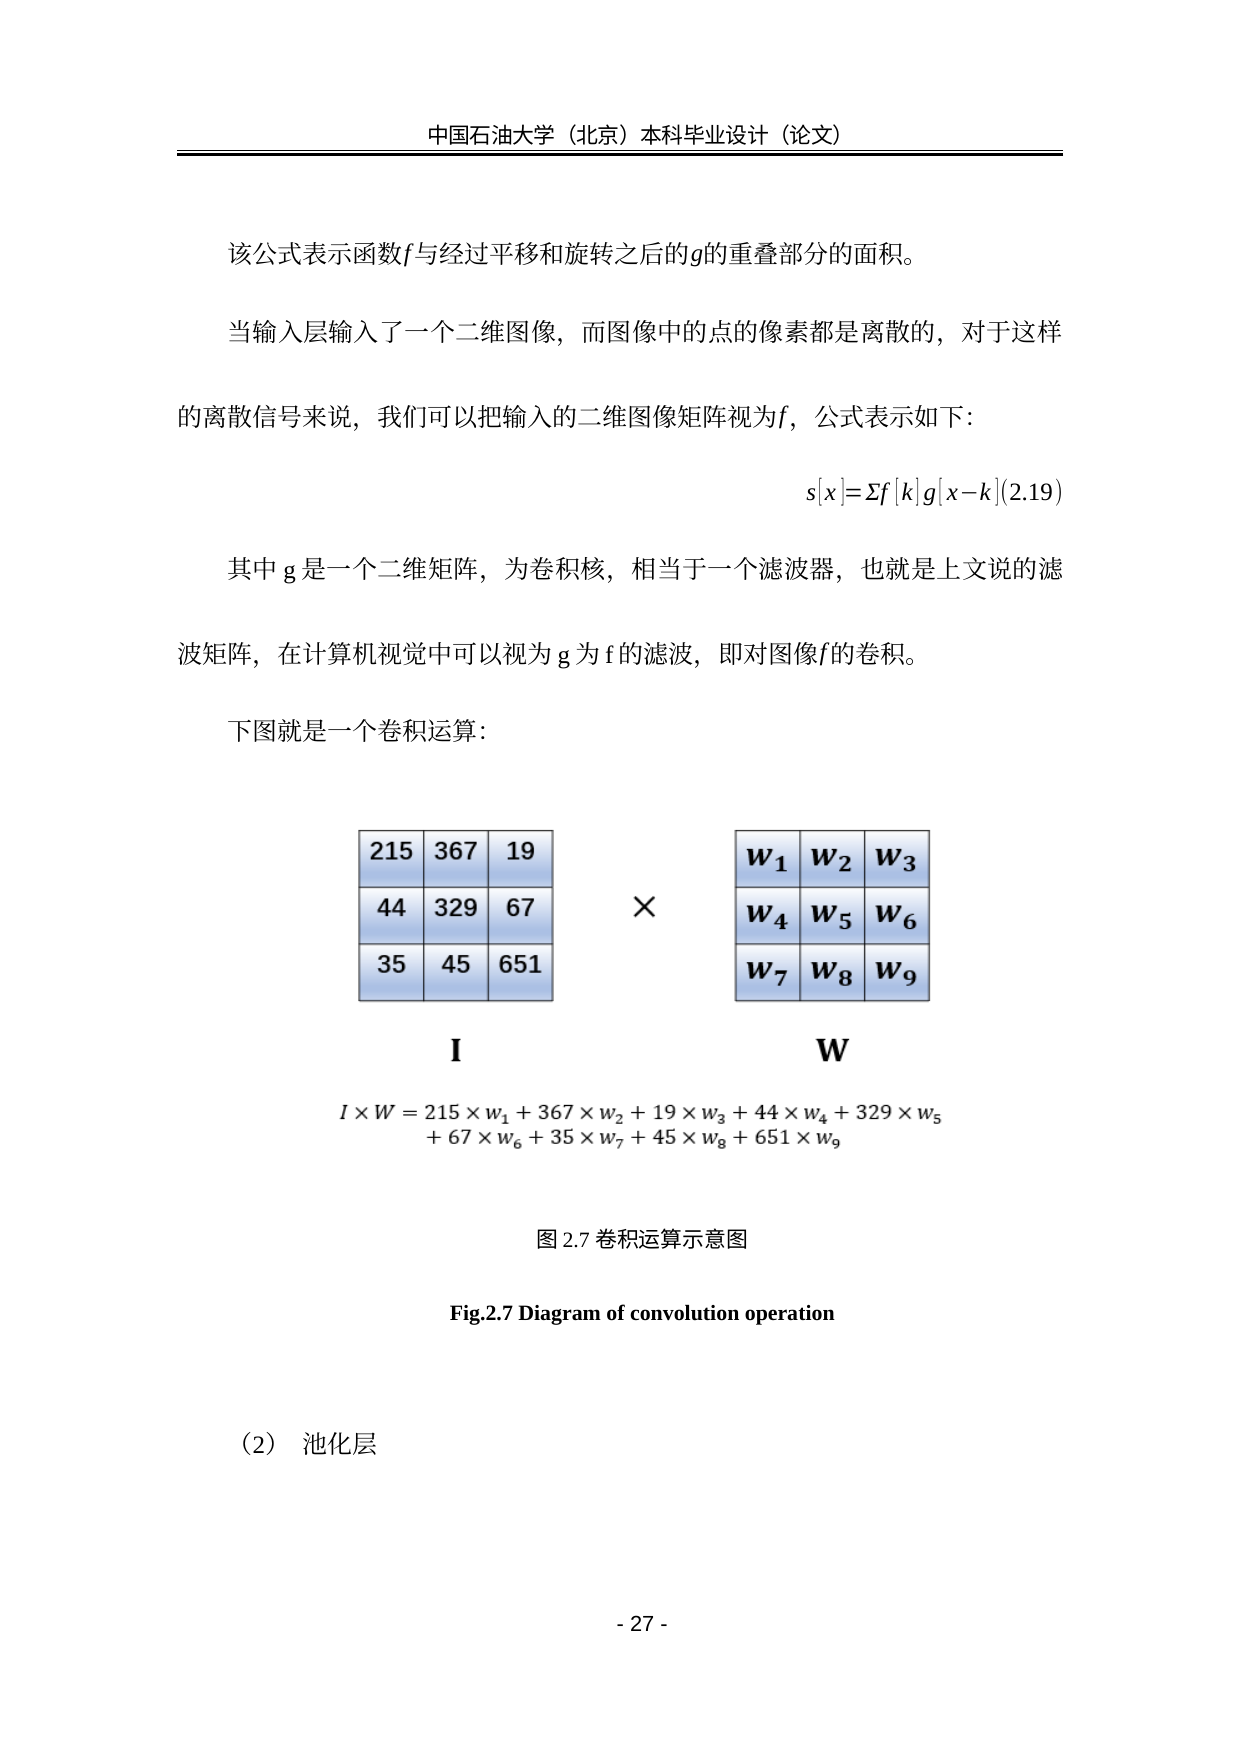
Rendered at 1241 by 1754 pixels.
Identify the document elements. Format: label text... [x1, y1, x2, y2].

picture [328, 814, 962, 1166]
subtitle Fig.2.7 Diagram of convolution operation [177, 1296, 1063, 1330]
text 当输入层输入了一个二维图像，而图像中的点的像素都是离散的，对于这样的离散信号来说，我们可以把输入的二维图像矩阵视为，公式表示如下： [177, 296, 1063, 449]
text 该公式表示函数与经过平移和旋转之后的的重叠部分的面积。 [177, 219, 1063, 287]
list 池化层 [227, 1409, 1063, 1477]
text 其中g是一个二维矩阵，为卷积核，相当于一个滤波器，也就是上文说的滤波矩阵，在计算机视觉中可以视为g为f的滤波，即对图像的卷积。 [177, 533, 1063, 687]
subtitle 图2.7 卷积运算示意图 [177, 1221, 1063, 1255]
text 下图就是一个卷积运算： [177, 696, 1063, 764]
